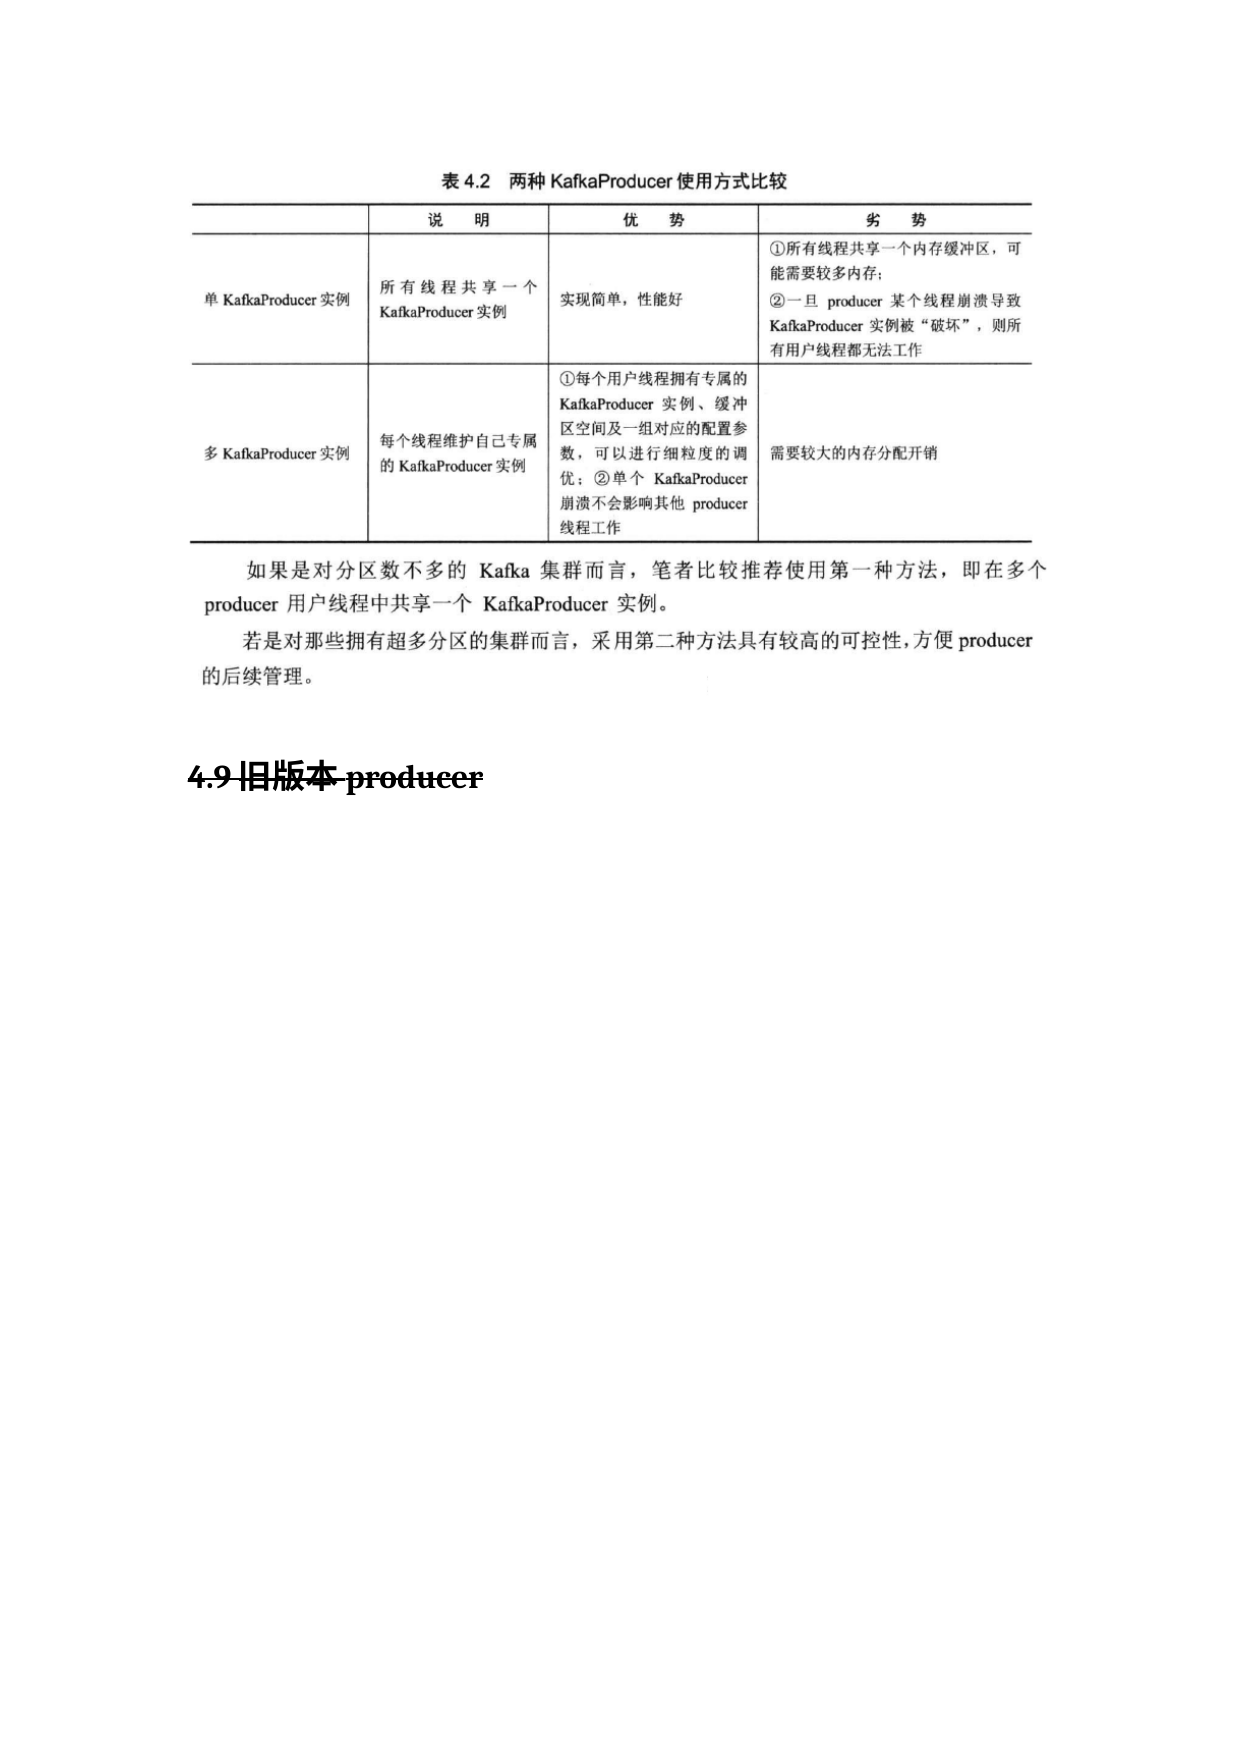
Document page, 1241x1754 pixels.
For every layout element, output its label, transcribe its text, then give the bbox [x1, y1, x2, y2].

subtitle 4.9 旧版本producer [187, 742, 1053, 807]
picture [187, 162, 1053, 697]
